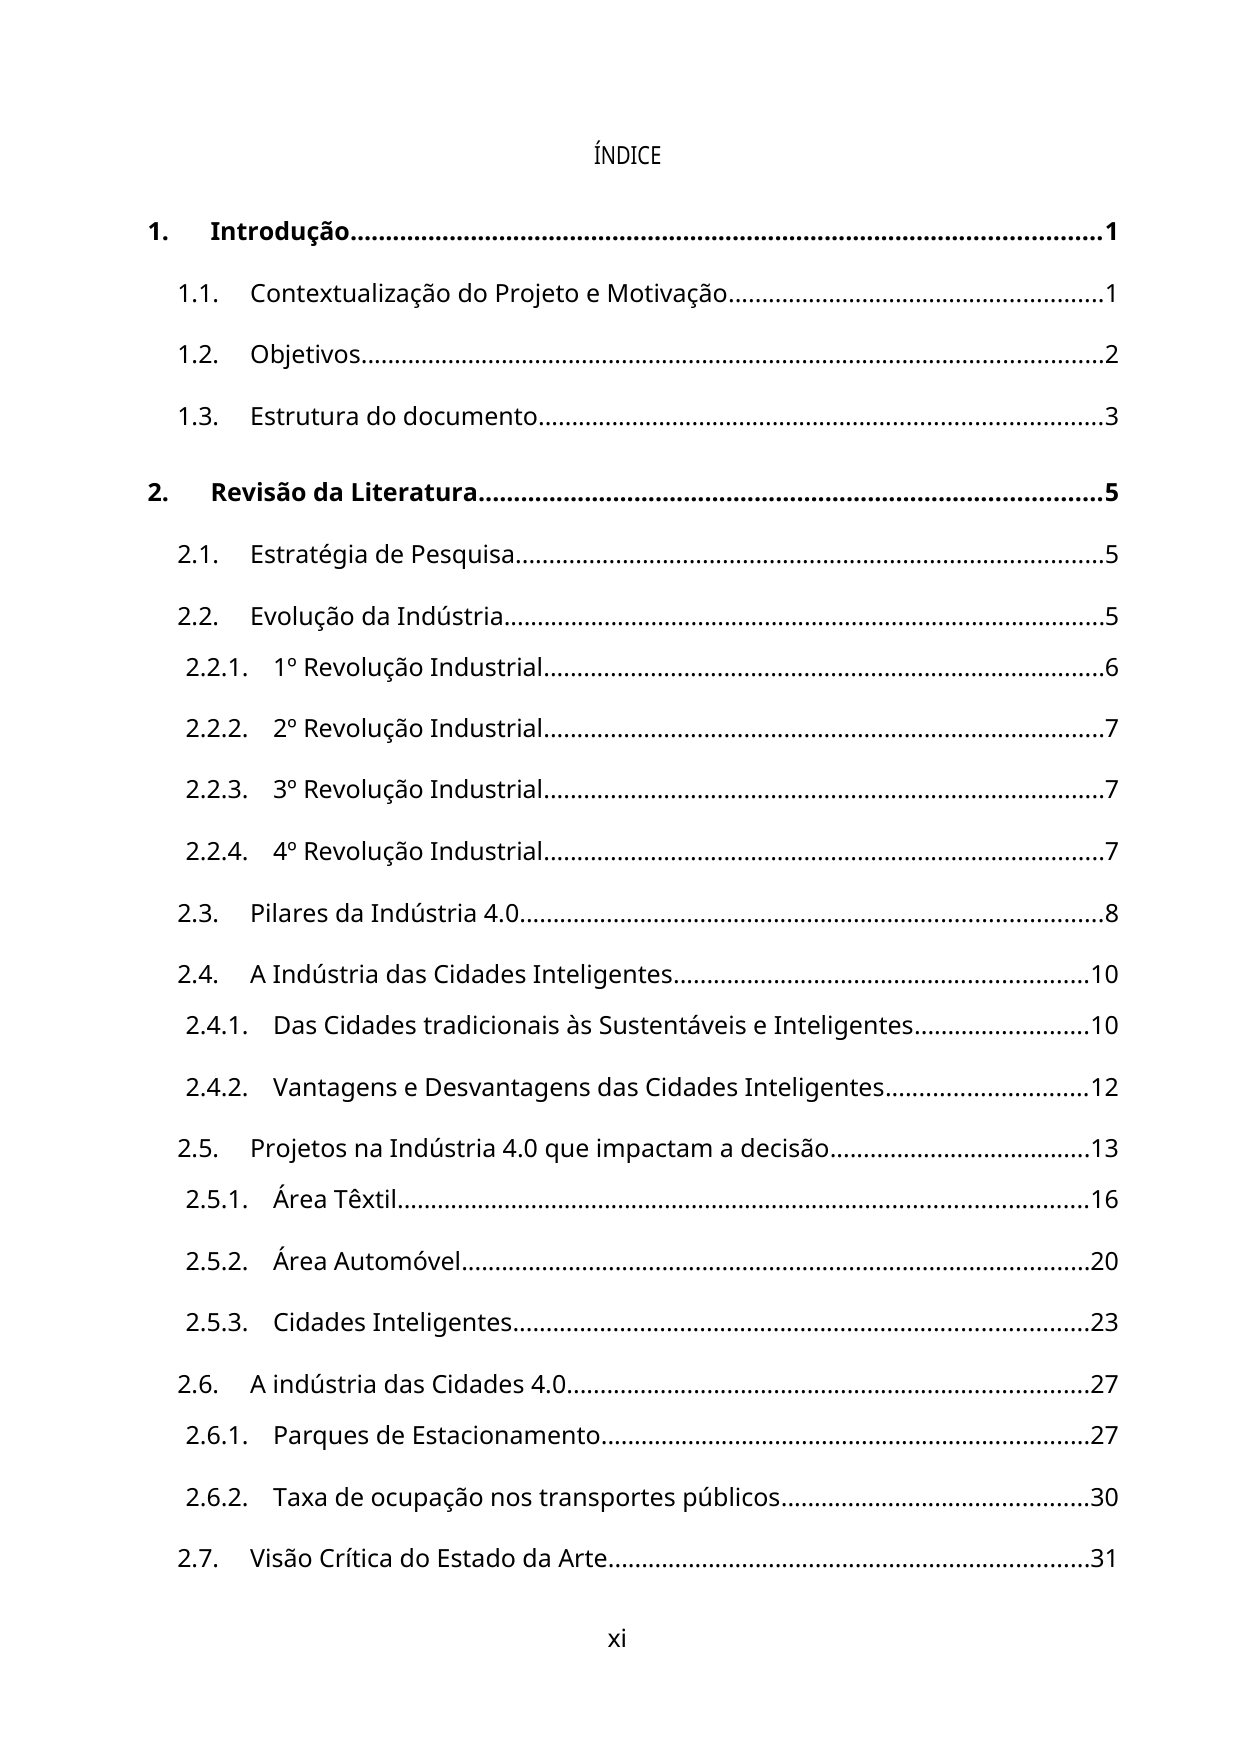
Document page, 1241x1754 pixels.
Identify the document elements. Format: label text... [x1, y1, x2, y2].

text ÍNDICE [135, 137, 1119, 172]
